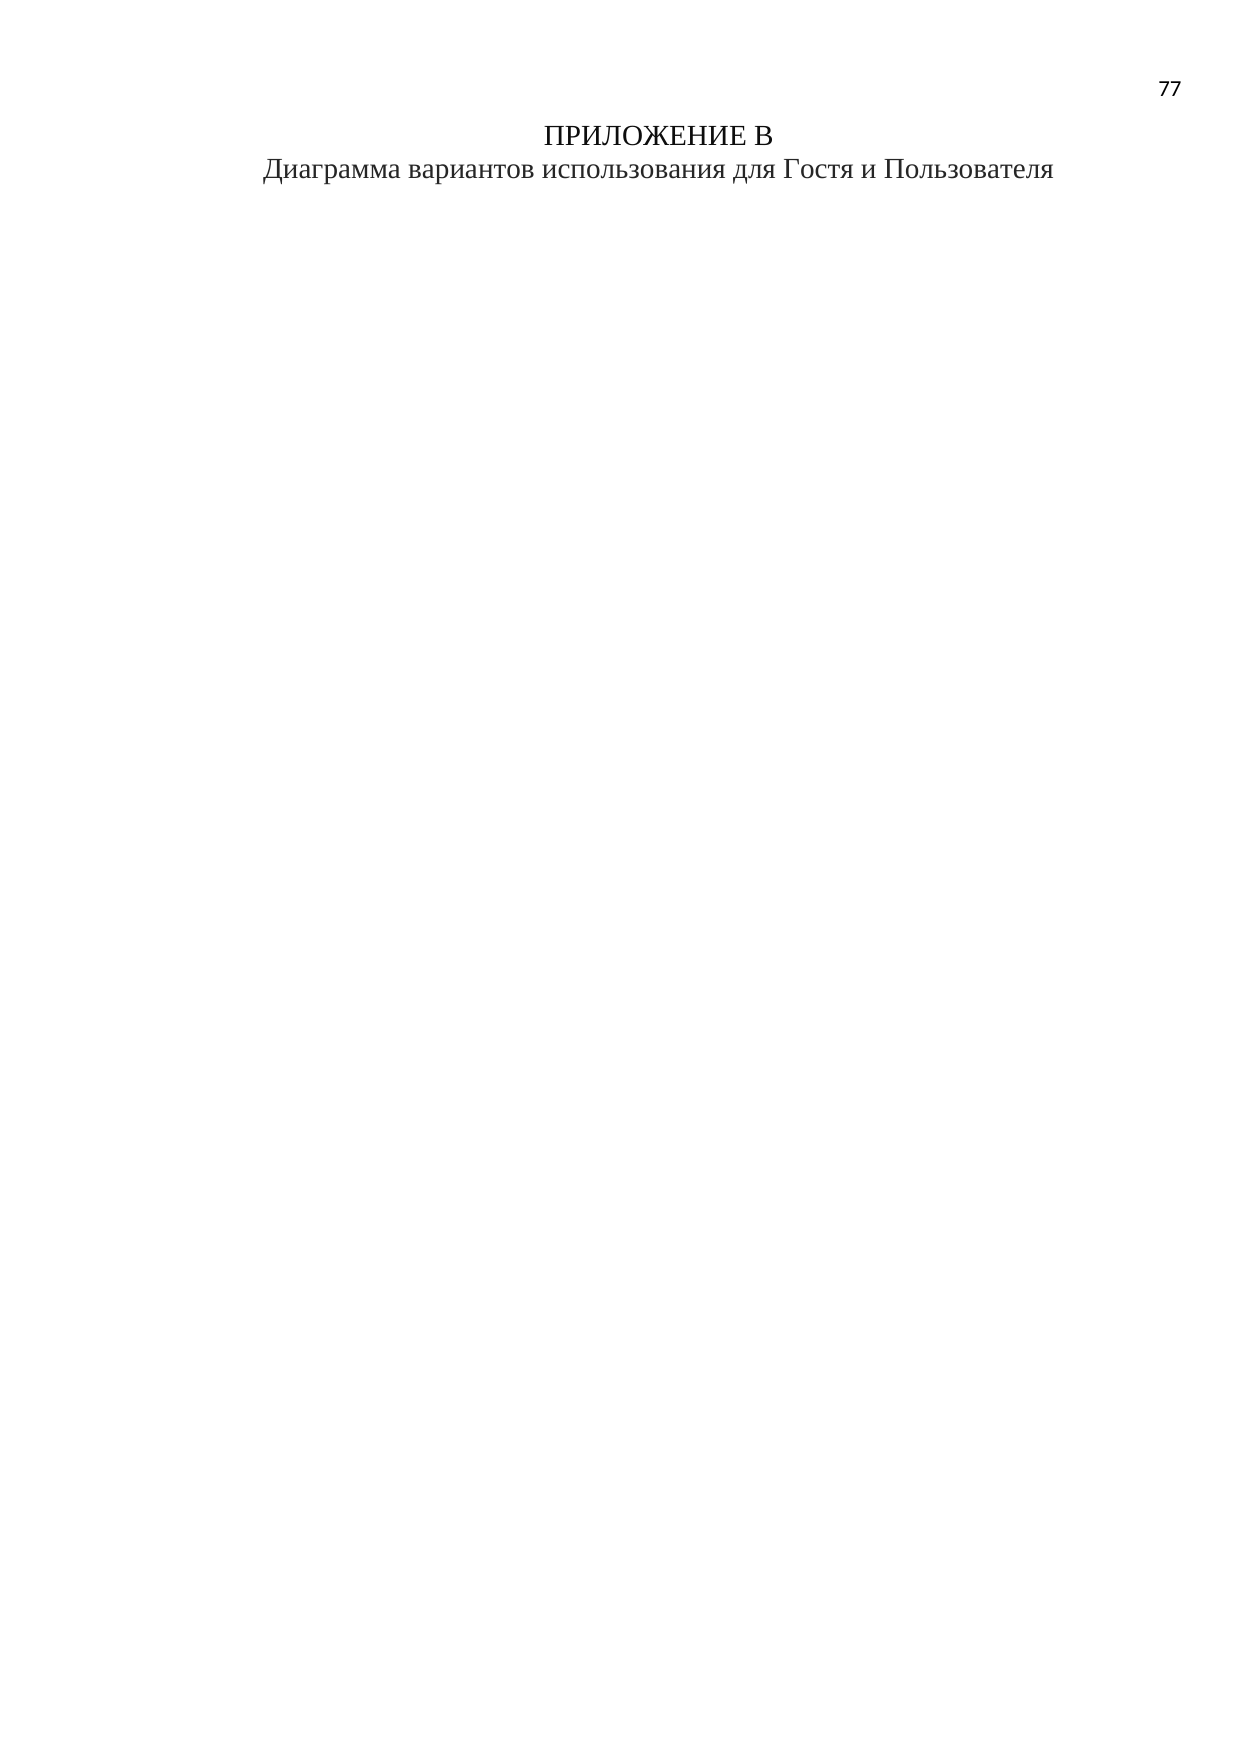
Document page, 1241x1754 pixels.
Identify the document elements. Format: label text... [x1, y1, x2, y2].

text ПРИЛОЖЕНИЕ В [136, 118, 1181, 152]
text Диаграмма вариантов использования для Гостя и Пользователя [136, 152, 1181, 185]
